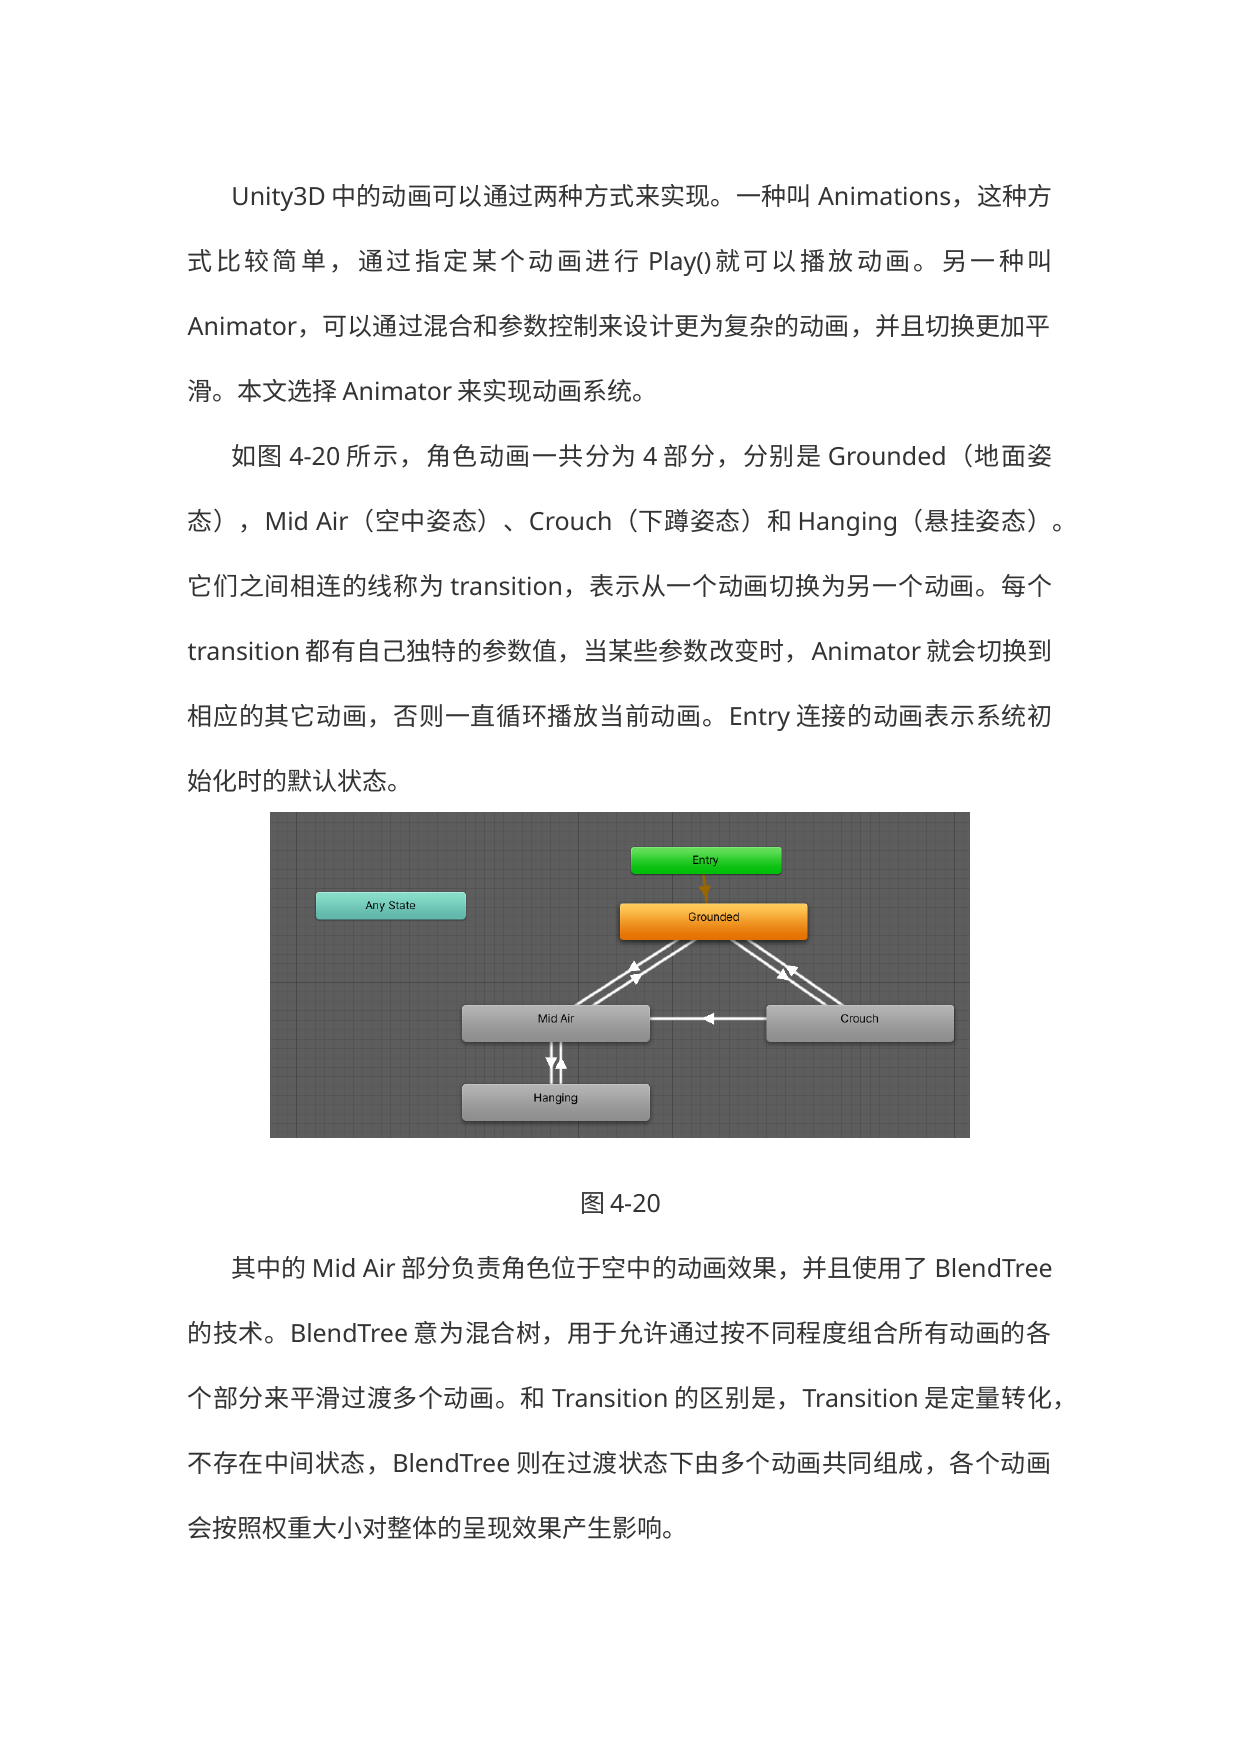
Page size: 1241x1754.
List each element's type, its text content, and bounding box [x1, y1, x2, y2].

text 如图4-20所示，角色动画一共分为4部分，分别是Grounded（地面姿态），Mid Air（空中姿态）、Crouch（下蹲姿态）和Hanging（悬挂姿态）。它们之间相连的线称为transition，表示从一个动画切换为另一个动画。每个transition都有自己独特的参数值，当某些参数改变时，Animator就会切换到相应的其它动画，否则一直循环播放当前动画。Entry连接的动画表示系统初始化时的默认状态。 [187, 422, 1053, 812]
text Unity3D中的动画可以通过两种方式来实现。一种叫Animations，这种方式比较简单，通过指定某个动画进行Play()就可以播放动画。另一种叫Animator，可以通过混合和参数控制来设计更为复杂的动画，并且切换更加平滑。本文选择Animator来实现动画系统。 [187, 162, 1053, 422]
picture [270, 812, 970, 1138]
text 其中的Mid Air部分负责角色位于空中的动画效果，并且使用了BlendTree的技术。BlendTree意为混合树，用于允许通过按不同程度组合所有动画的各个部分来平滑过渡多个动画。和Transition的区别是，Transition是定量转化，不存在中间状态，BlendTree则在过渡状态下由多个动画共同组成，各个动画会按照权重大小对整体的呈现效果产生影响。 [187, 1234, 1053, 1559]
text 图4-20 [187, 1169, 1053, 1234]
